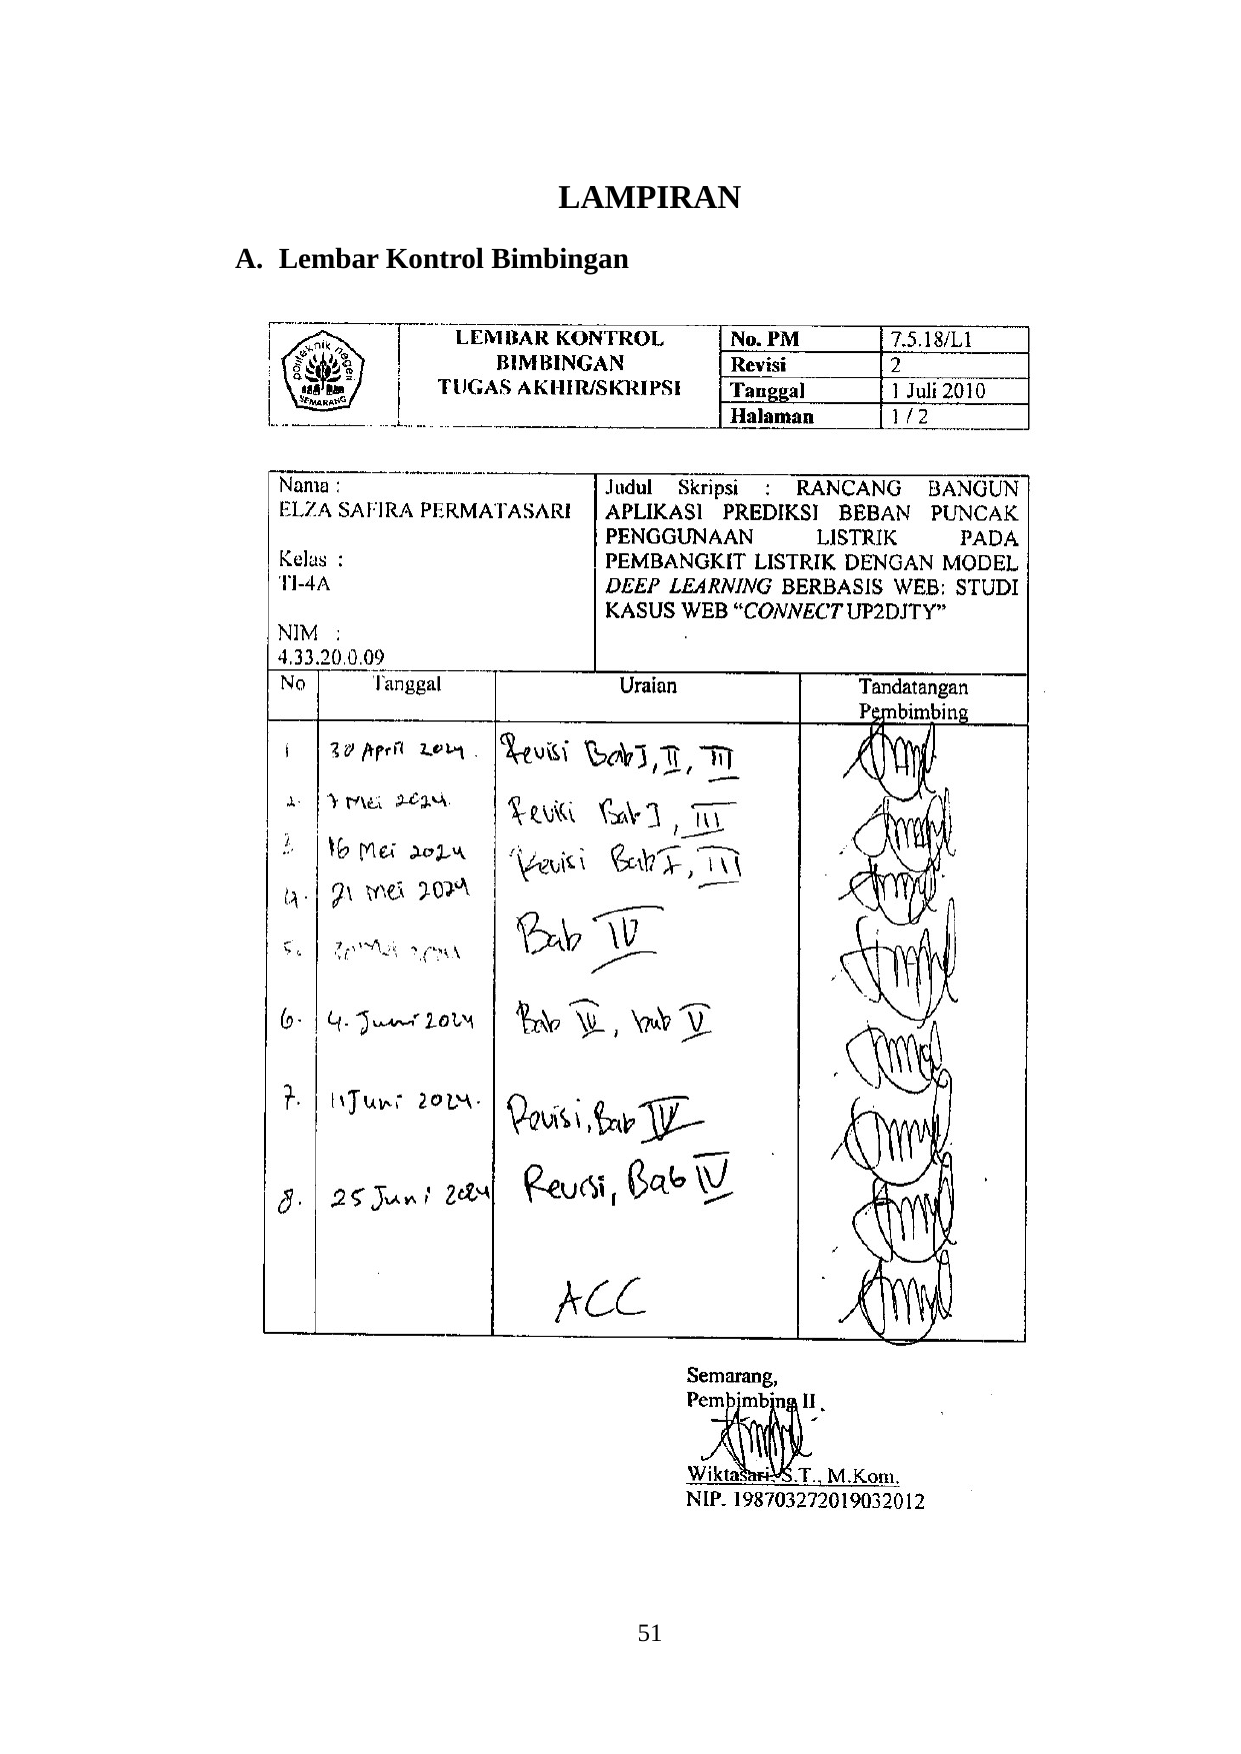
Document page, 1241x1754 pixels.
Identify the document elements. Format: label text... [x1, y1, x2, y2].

picture [257, 291, 1053, 1515]
subtitle LAMPIRAN [341, 177, 958, 216]
subtitle A. Lembar Kontrol Bimbingan [235, 241, 1071, 274]
